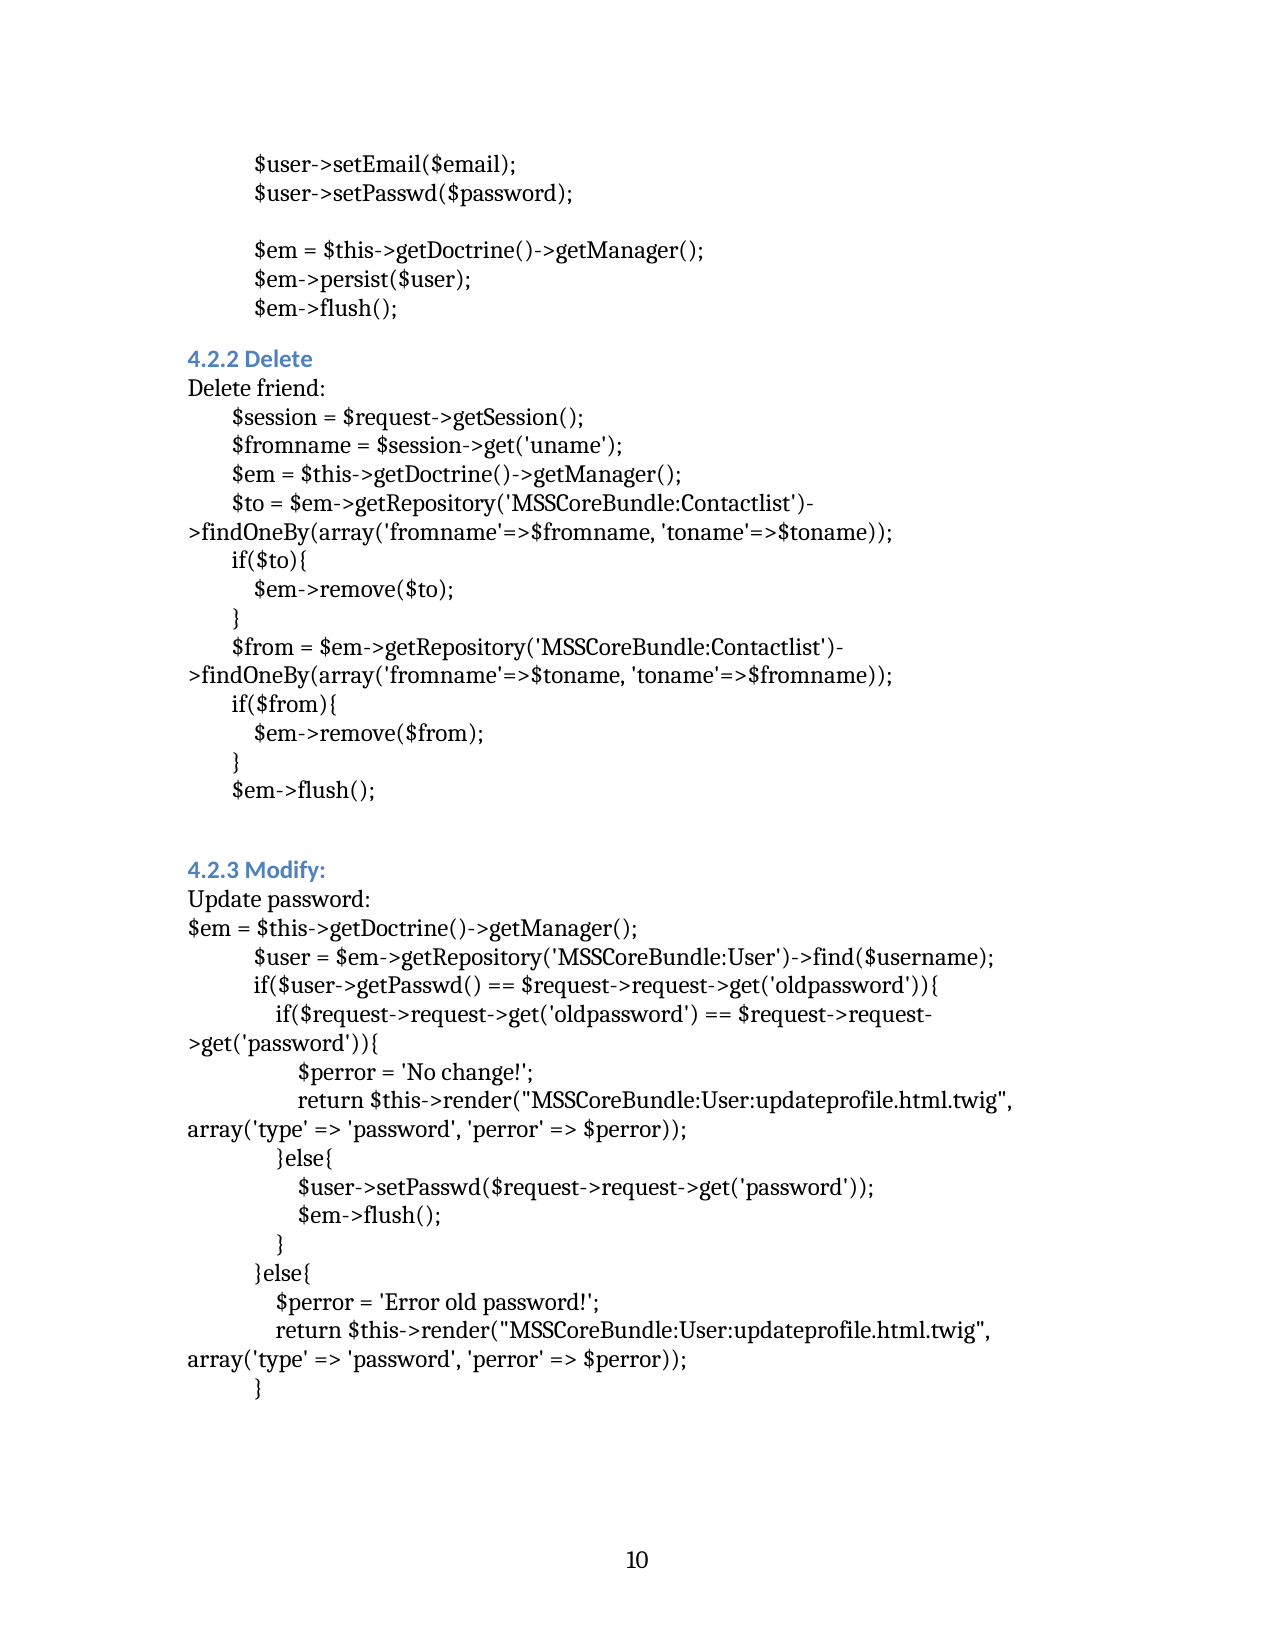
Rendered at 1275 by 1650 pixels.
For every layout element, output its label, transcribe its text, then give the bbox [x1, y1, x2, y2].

text Delete friend: [187, 374, 1087, 403]
text $em->remove($from); [187, 719, 1087, 748]
text $session = $request->getSession(); [187, 403, 1087, 431]
text Update password: [187, 885, 1087, 914]
text $to = $em->getRepository('MSSCoreBundle:Contactlist')->findOneBy(array('fromname'=>$fromname, 'toname'=>$toname)); [187, 489, 1087, 546]
text $em = $this->getDoctrine()->getManager(); [187, 236, 1087, 265]
text } [187, 1374, 1087, 1403]
text $perror = 'Error old password!'; [187, 1288, 1087, 1316]
subtitle 4.2.2 Delete [187, 343, 1087, 374]
text $perror = 'No change!'; [187, 1058, 1087, 1086]
text $em = $this->getDoctrine()->getManager(); [187, 460, 1087, 489]
text if($user->getPasswd() == $request->request->get('oldpassword')){ [187, 971, 1087, 1000]
text $em->persist($user); [187, 265, 1087, 294]
text }else{ [187, 1144, 1087, 1173]
text }else{ [187, 1259, 1087, 1288]
text $em->remove($to); [187, 575, 1087, 604]
text $user->setPasswd($request->request->get('password')); [187, 1173, 1087, 1201]
text $user->setEmail($email); [187, 150, 1087, 179]
text } [187, 1230, 1087, 1259]
text $em->flush(); [187, 1201, 1087, 1230]
text return $this->render("MSSCoreBundle:User:updateprofile.html.twig", array('type' => 'password', 'perror' => $perror)); [187, 1316, 1087, 1374]
text if($request->request->get('oldpassword') == $request->request->get('password')){ [187, 1000, 1087, 1058]
text $from = $em->getRepository('MSSCoreBundle:Contactlist')->findOneBy(array('fromname'=>$toname, 'toname'=>$fromname)); [187, 633, 1087, 690]
text $user->setPasswd($password); [187, 179, 1087, 207]
text $em->flush(); [187, 776, 1087, 805]
text if($to){ [187, 546, 1087, 575]
text } [187, 748, 1087, 776]
text } [187, 604, 1087, 633]
text return $this->render("MSSCoreBundle:User:updateprofile.html.twig", array('type' => 'password', 'perror' => $perror)); [187, 1086, 1087, 1144]
text $user = $em->getRepository('MSSCoreBundle:User')->find($username); [187, 943, 1087, 971]
text $fromname = $session->get('uname'); [187, 431, 1087, 460]
text $em = $this->getDoctrine()->getManager(); [187, 914, 1087, 943]
subtitle 4.2.3 Modify: [187, 855, 1087, 885]
text if($from){ [187, 690, 1087, 719]
text $em->flush(); [187, 294, 1087, 322]
